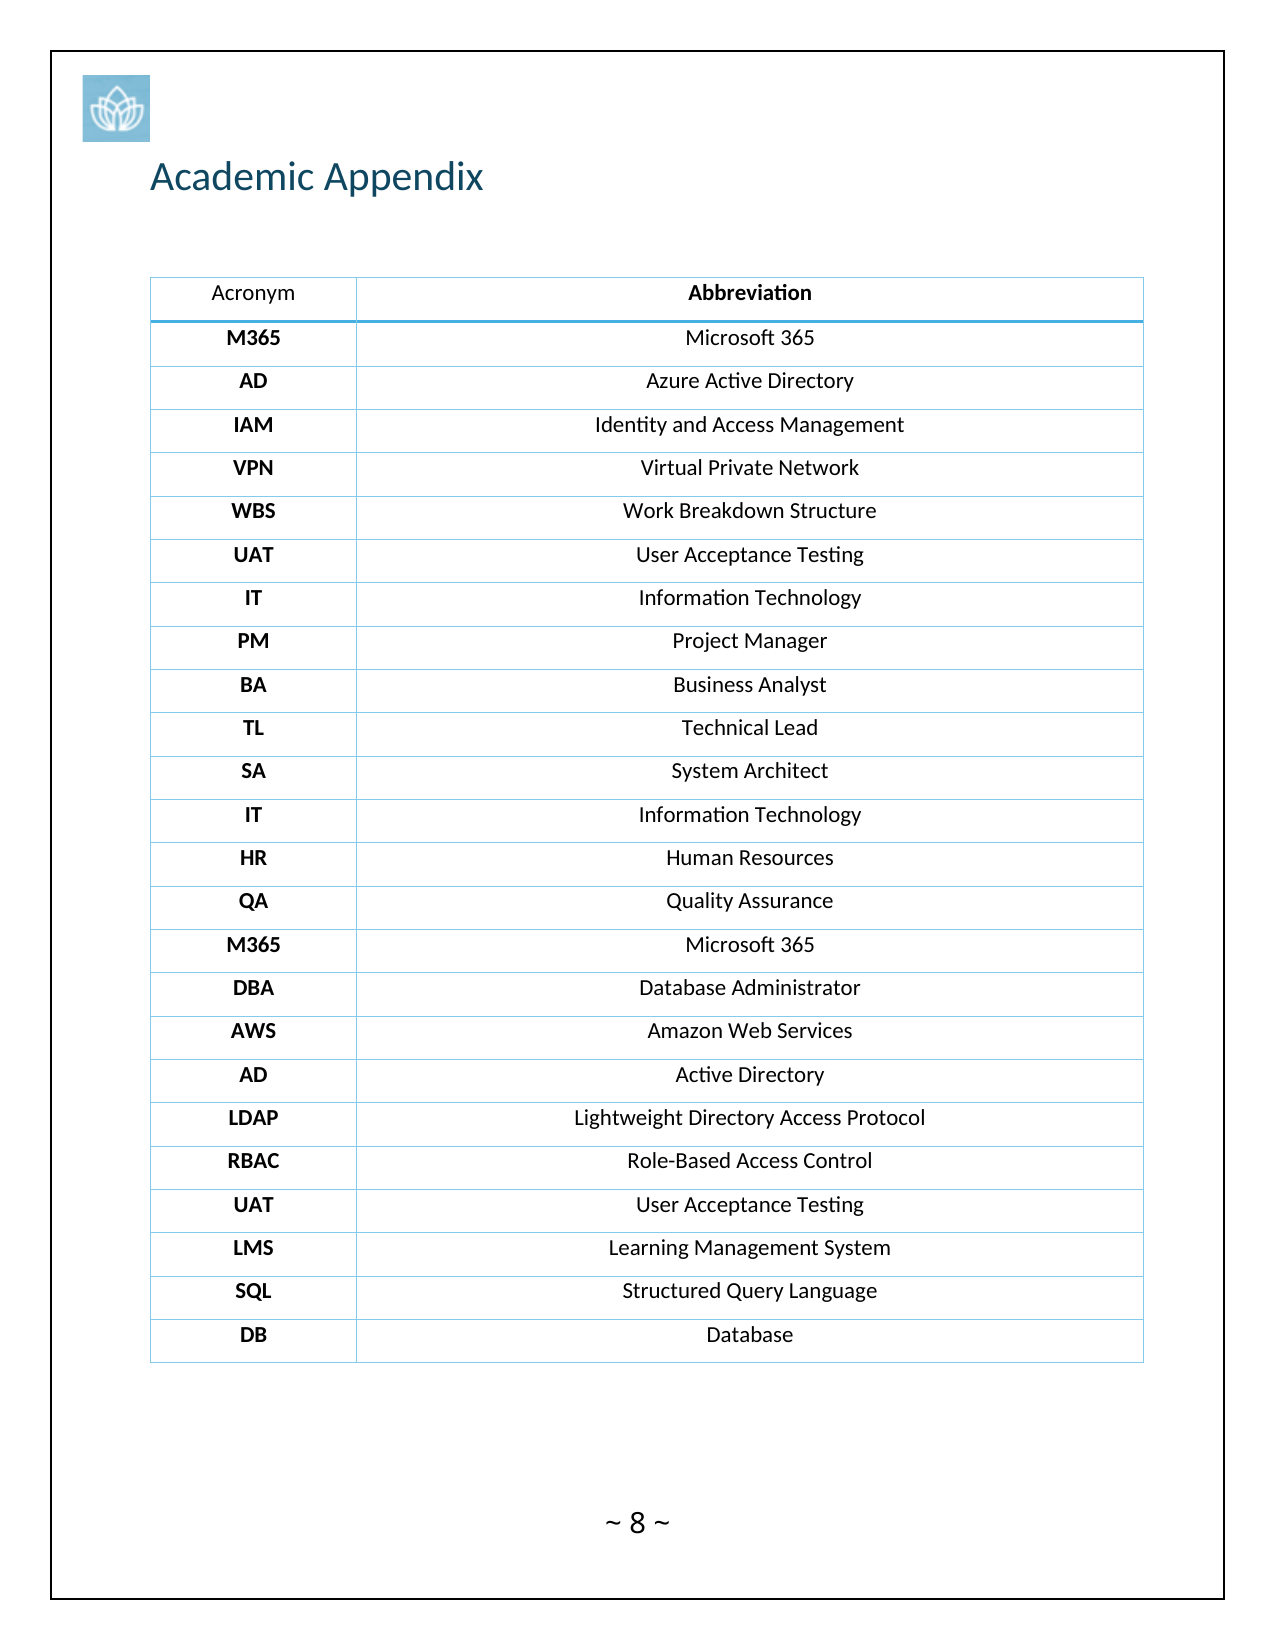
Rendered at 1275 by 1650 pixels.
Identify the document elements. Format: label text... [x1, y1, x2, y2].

table_cell DBA [151, 973, 356, 1016]
table_cell Azure Active Directory [357, 367, 1143, 409]
table_cell Learning Management System [357, 1233, 1143, 1276]
table_cell LDAP [151, 1103, 356, 1146]
table_cell Database Administrator [357, 973, 1143, 1016]
table_cell User Acceptance Testing [357, 540, 1143, 582]
table_cell Database [357, 1320, 1143, 1362]
table_cell PM [151, 627, 356, 669]
table_cell Lightweight Directory Access Protocol [357, 1103, 1143, 1146]
text Academic Appendix [150, 150, 1125, 201]
table_cell AWS [151, 1017, 356, 1059]
table_cell Microsoft 365 [357, 930, 1143, 972]
table_cell BA [151, 670, 356, 712]
table_cell VPN [151, 453, 356, 496]
table_cell Microsoft 365 [357, 323, 1143, 366]
table_cell LMS [151, 1233, 356, 1276]
table_cell UAT [151, 1190, 356, 1232]
table_cell Structured Query Language [357, 1277, 1143, 1319]
table_cell Technical Lead [357, 713, 1143, 756]
table_cell Business Analyst [357, 670, 1143, 712]
table_cell SQL [151, 1277, 356, 1319]
table_cell Work Breakdown Structure [357, 497, 1143, 539]
table_cell System Architect [357, 757, 1143, 799]
table_cell WBS [151, 497, 356, 539]
table_cell IAM [151, 410, 356, 452]
table_cell Role-Based Access Control [357, 1147, 1143, 1189]
table_cell Virtual Private Network [357, 453, 1143, 496]
table_cell IT [151, 800, 356, 842]
table_cell DB [151, 1320, 356, 1362]
table_cell Active Directory [357, 1060, 1143, 1102]
table_header Acronym [151, 278, 356, 320]
table_cell Identity and Access Management [357, 410, 1143, 452]
table_cell AD [151, 1060, 356, 1102]
table_header Abbreviation [357, 278, 1143, 320]
table_cell Quality Assurance [357, 887, 1143, 929]
table_cell TL [151, 713, 356, 756]
table_cell UAT [151, 540, 356, 582]
table_cell IT [151, 583, 356, 626]
picture [82, 75, 150, 142]
table_cell M365 [151, 930, 356, 972]
table_cell SA [151, 757, 356, 799]
table_cell RBAC [151, 1147, 356, 1189]
table_cell Project Manager [357, 627, 1143, 669]
table_cell M365 [151, 323, 356, 366]
table_cell HR [151, 843, 356, 886]
table_cell Human Resources [357, 843, 1143, 886]
table_cell Amazon Web Services [357, 1017, 1143, 1059]
table_cell User Acceptance Testing [357, 1190, 1143, 1232]
table_cell AD [151, 367, 356, 409]
table_cell Information Technology [357, 583, 1143, 626]
table_cell QA [151, 887, 356, 929]
table_cell Information Technology [357, 800, 1143, 842]
